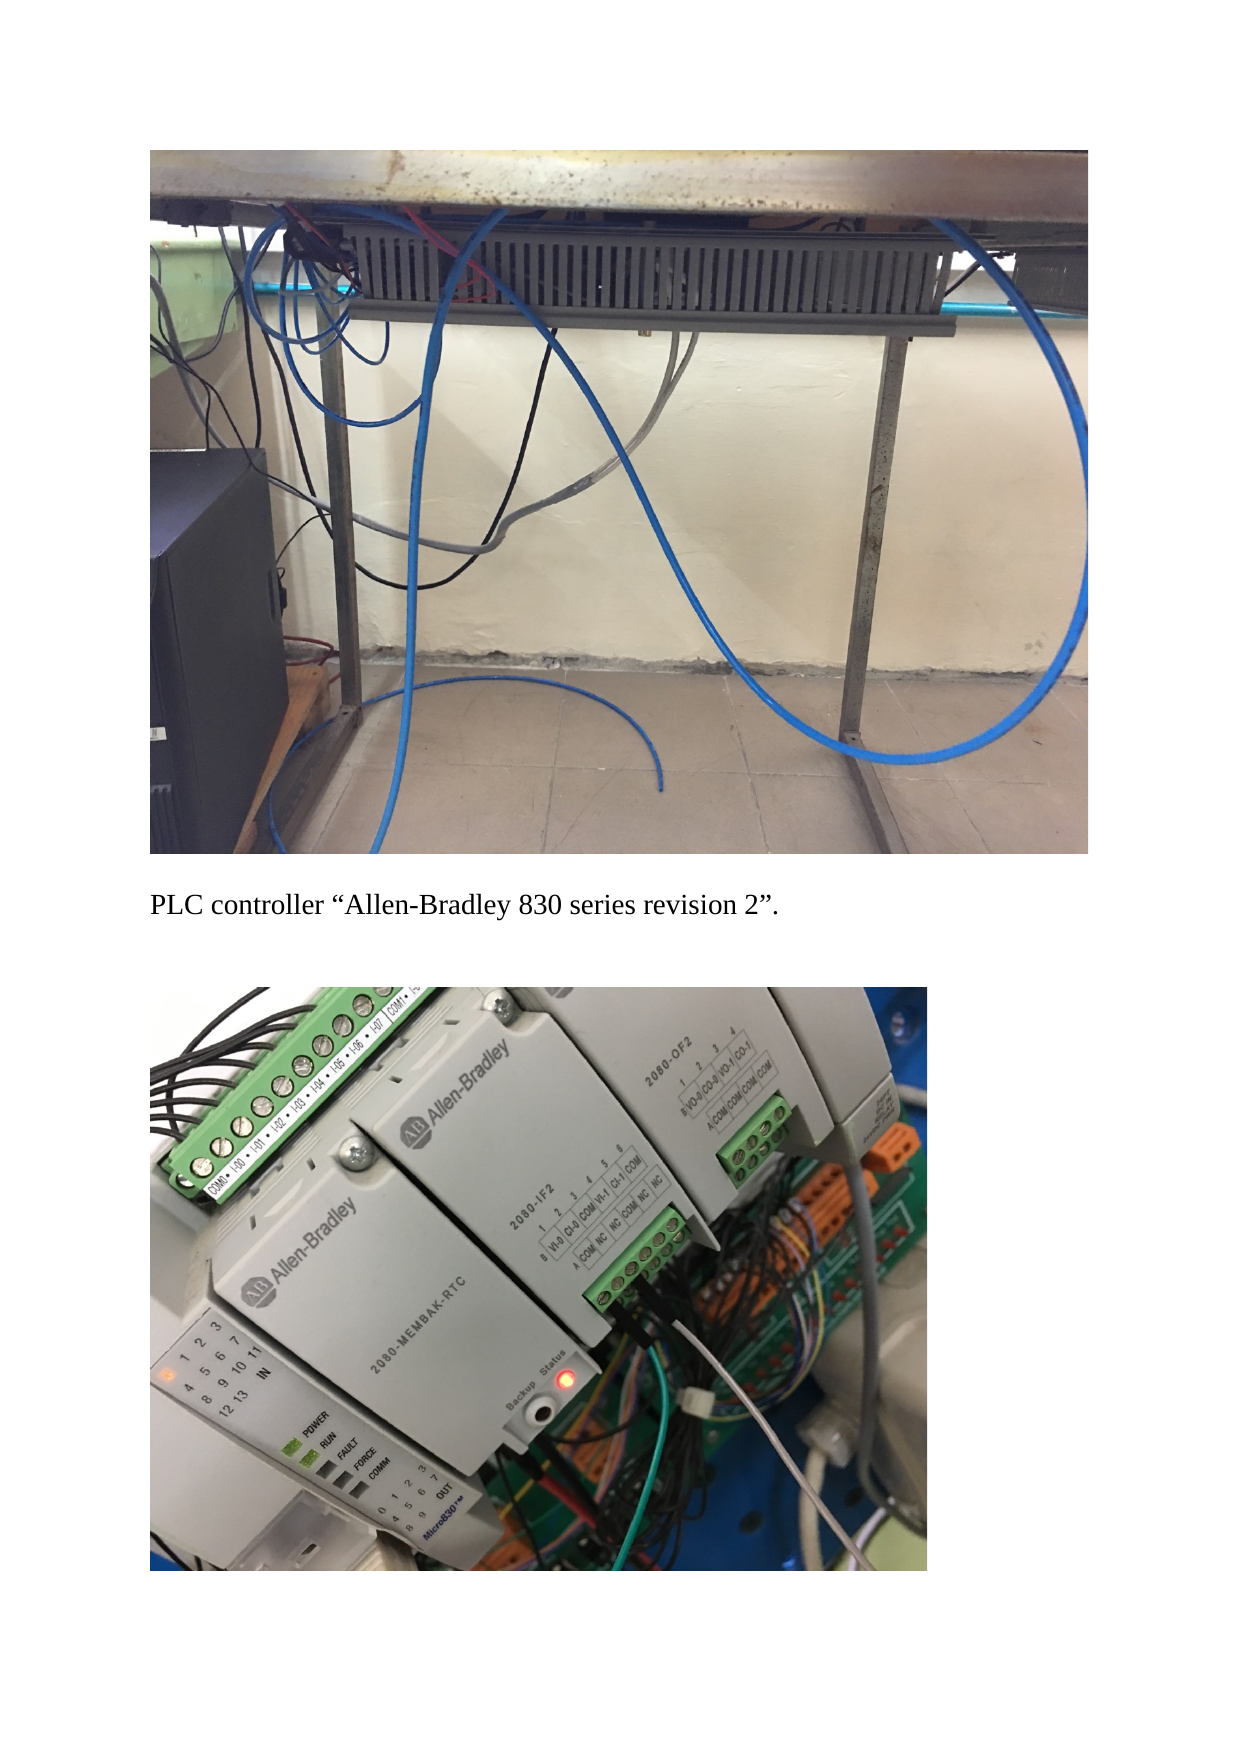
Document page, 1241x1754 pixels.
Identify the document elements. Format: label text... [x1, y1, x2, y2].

text PLC controller “Allen-Bradley 830 series revision 2”. [150, 887, 1090, 921]
picture [150, 150, 1089, 854]
picture [150, 987, 928, 1571]
